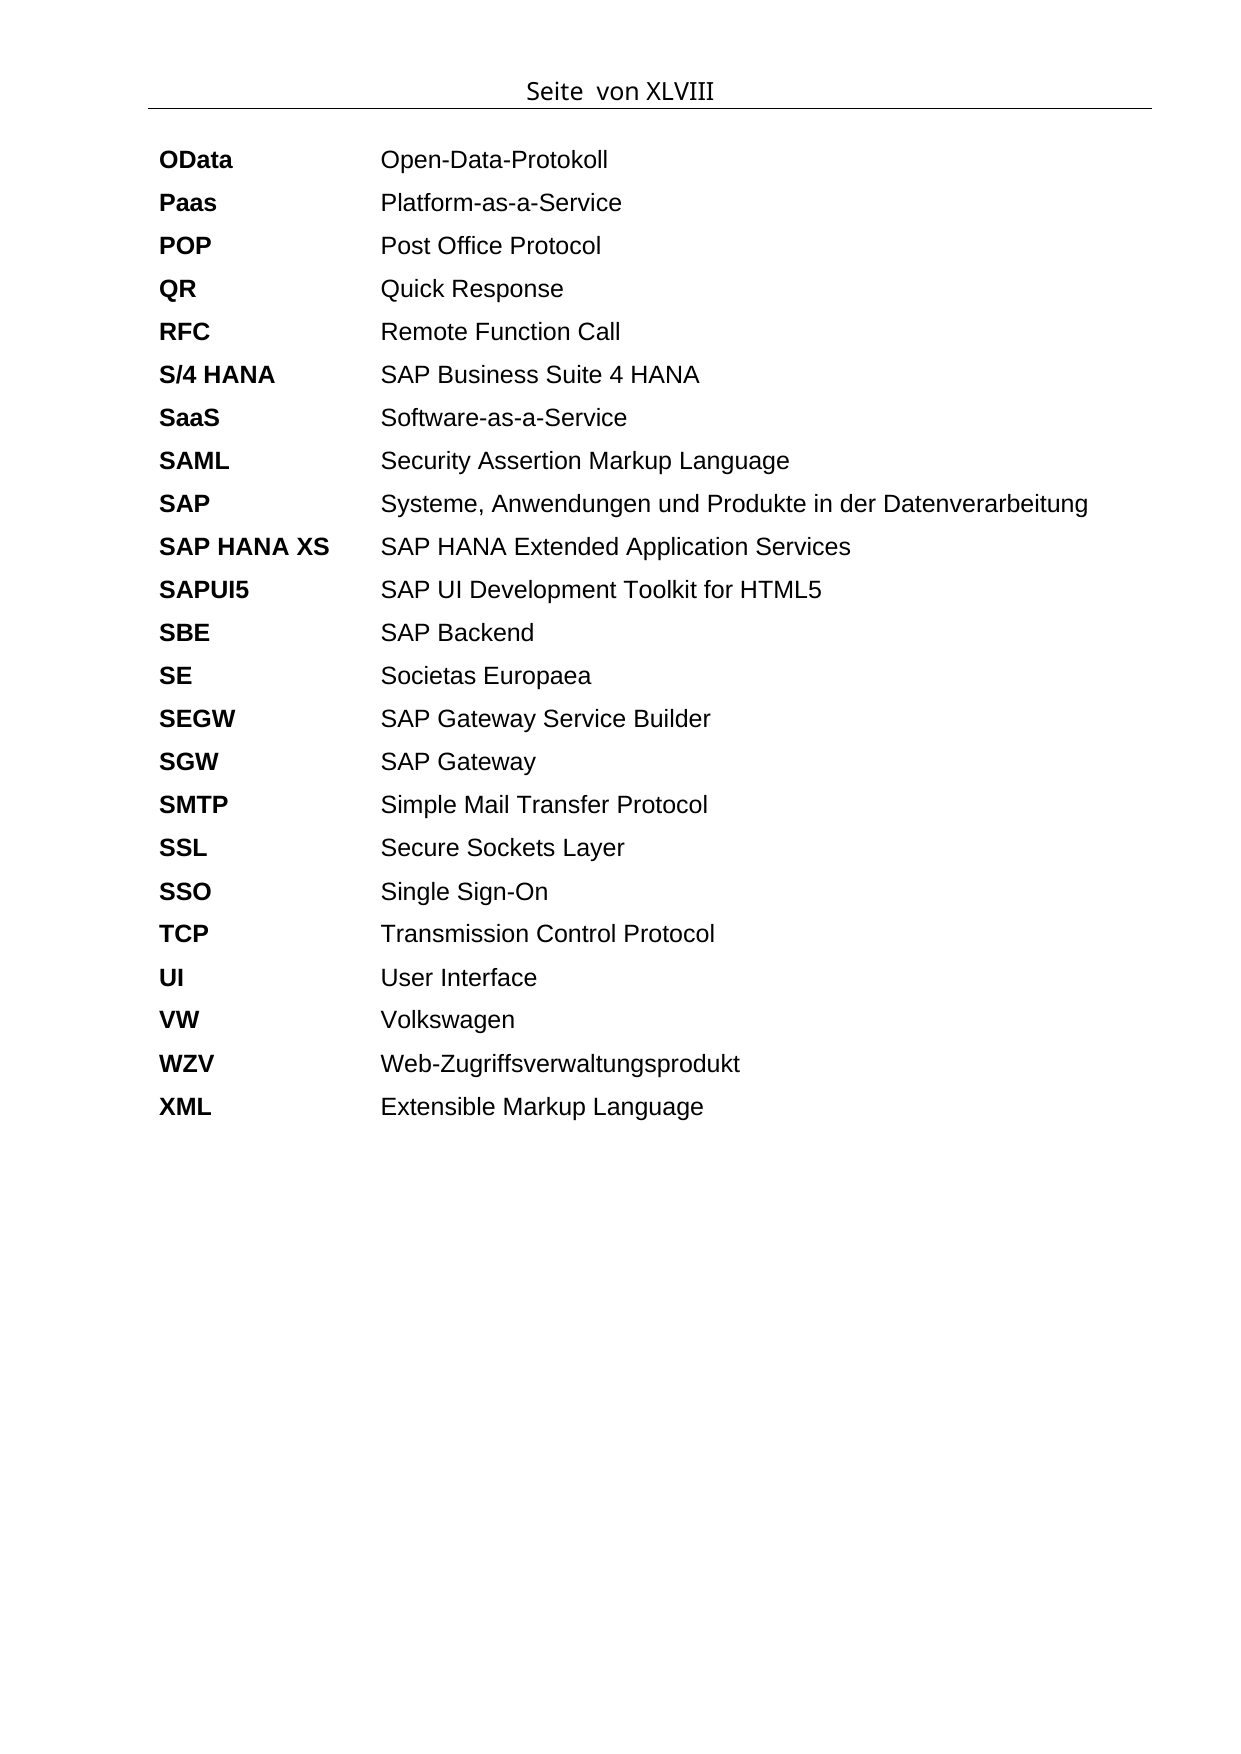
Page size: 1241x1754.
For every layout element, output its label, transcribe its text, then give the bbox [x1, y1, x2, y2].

table_cell Quick Response [369, 274, 1151, 317]
table_cell SAML [148, 446, 369, 489]
table_cell Simple Mail Transfer Protocol [369, 790, 1151, 833]
table_cell SSL [148, 834, 369, 876]
table_cell S/4 HANA [148, 360, 369, 403]
table_cell SAP Gateway [369, 748, 1151, 790]
table_cell SAP [148, 489, 369, 532]
table_cell Single Sign-On [369, 876, 1151, 919]
table_cell SAP HANA Extended Application Services [369, 532, 1151, 575]
table_cell Volkswagen [369, 1006, 1151, 1048]
table_cell SaaS [148, 403, 369, 446]
table_cell SAP Backend [369, 618, 1151, 661]
table_cell Paas [148, 188, 369, 231]
table_cell SSO [148, 876, 369, 919]
table_cell OData [148, 145, 369, 188]
table_cell Societas Europaea [369, 661, 1151, 704]
table_cell SE [148, 661, 369, 704]
table_cell SAP Business Suite 4 HANA [369, 360, 1151, 403]
table_cell SEGW [148, 704, 369, 747]
table_cell Remote Function Call [369, 317, 1151, 360]
table_cell Platform-as-a-Service [369, 188, 1151, 231]
table_cell Systeme, Anwendungen und Produkte in der Datenverarbeitung [369, 489, 1151, 532]
table_cell Post Office Protocol [369, 231, 1151, 274]
table_cell TCP [148, 920, 369, 962]
table_cell Secure Sockets Layer [369, 834, 1151, 876]
table_cell SAP UI Development Toolkit for HTML5 [369, 575, 1151, 618]
table_cell SGW [148, 748, 369, 790]
table_cell SBE [148, 618, 369, 661]
table_cell SAPUI5 [148, 575, 369, 618]
table_cell SAP HANA XS [148, 532, 369, 575]
table_cell Security Assertion Markup Language [369, 446, 1151, 489]
table_cell Software-as-a-Service [369, 403, 1151, 446]
table_cell SMTP [148, 790, 369, 833]
table_cell SAP Gateway Service Builder [369, 704, 1151, 747]
table_cell Extensible Markup Language [369, 1092, 1151, 1134]
table_cell Web-Zugriffsverwaltungsprodukt [369, 1049, 1151, 1092]
table_cell Open-Data-Protokoll [369, 145, 1151, 188]
table_cell VW [148, 1006, 369, 1048]
table_cell User Interface [369, 963, 1151, 1006]
table_cell XML [148, 1092, 369, 1134]
table_cell RFC [148, 317, 369, 360]
table_cell WZV [148, 1049, 369, 1092]
table_cell QR [148, 274, 369, 317]
table_cell Transmission Control Protocol [369, 920, 1151, 962]
table_cell POP [148, 231, 369, 274]
table_cell UI [148, 963, 369, 1006]
